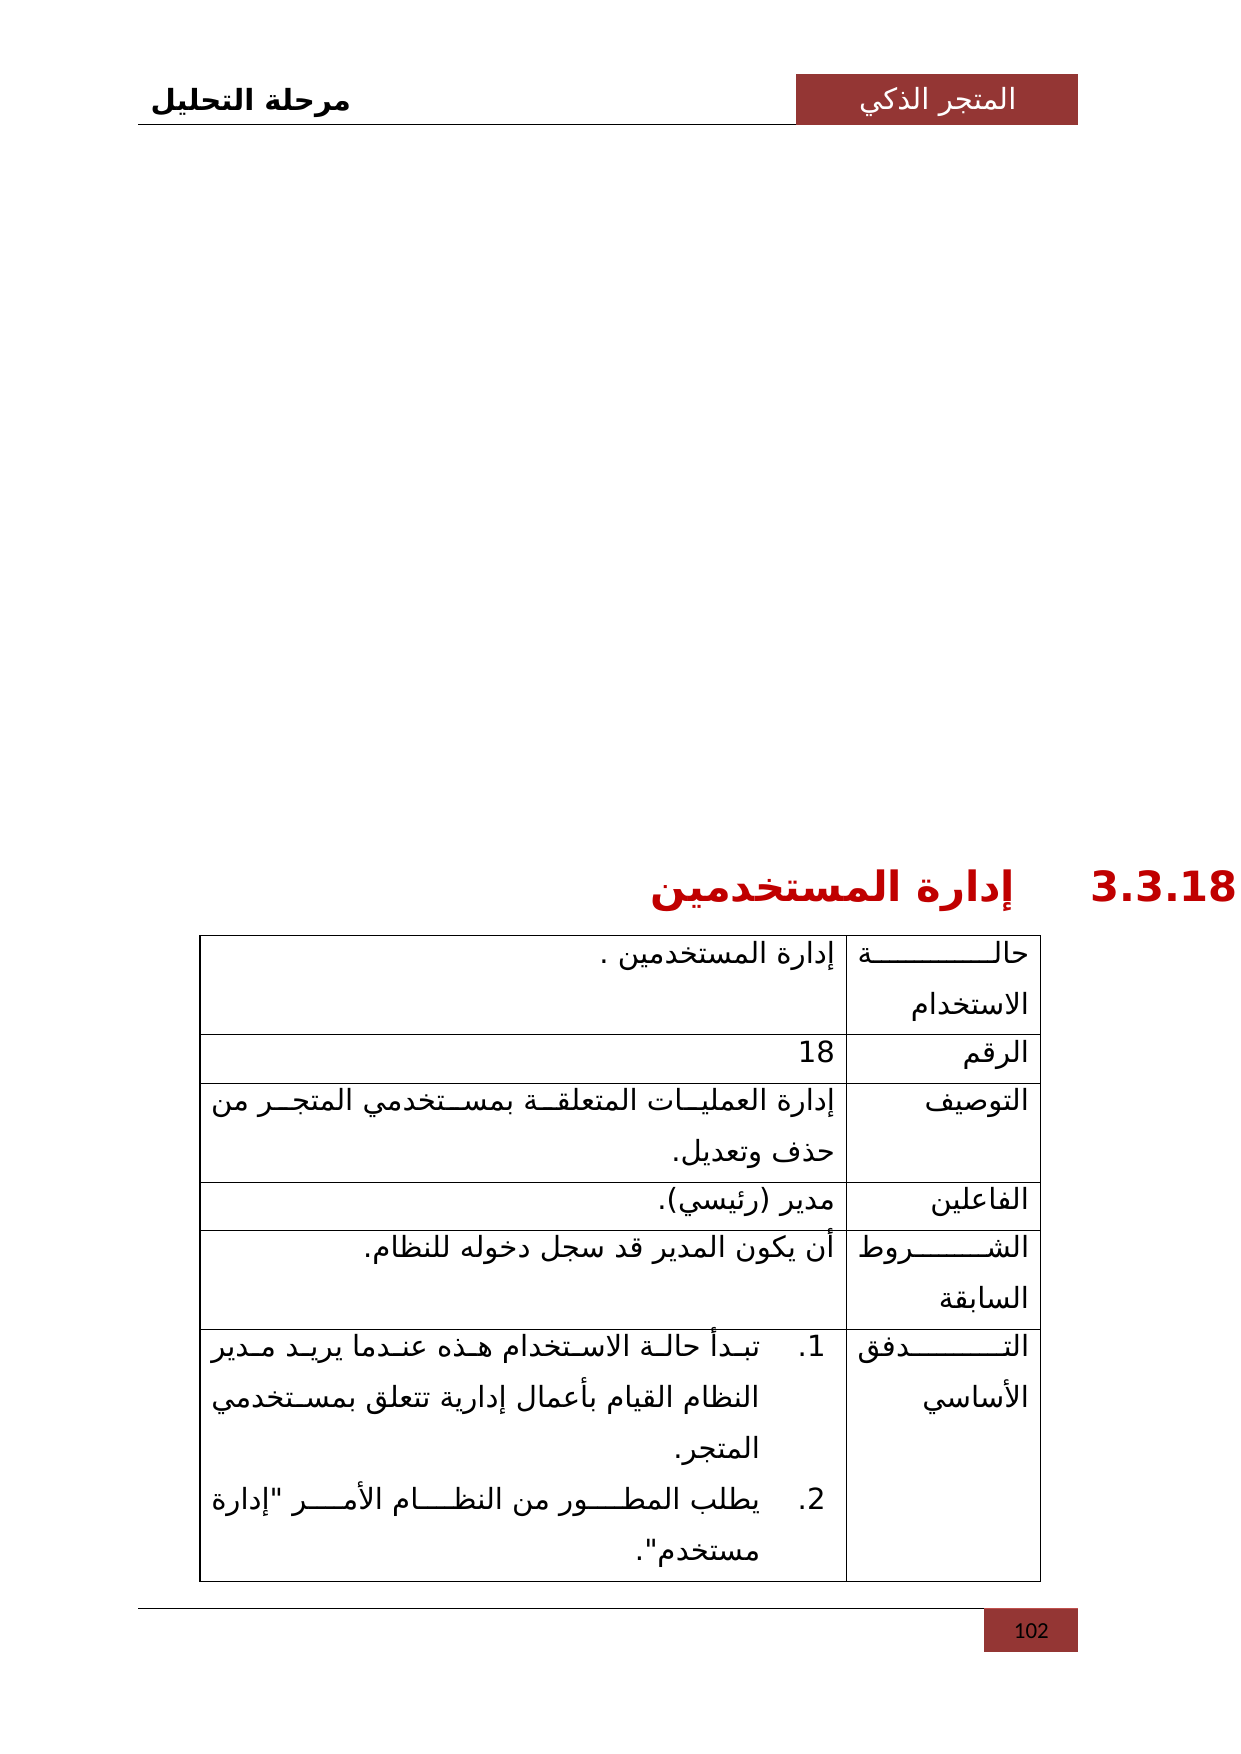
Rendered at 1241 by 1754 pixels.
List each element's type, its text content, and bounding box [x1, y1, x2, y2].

table_cell التوصيف [847, 1084, 1040, 1182]
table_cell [201, 1330, 846, 1581]
table_cell مدير (رئيسي). [201, 1183, 846, 1230]
table_cell إدارة العمليات المتعلقة بمستخدمي المتجر من حذف وتعديل. [201, 1084, 846, 1182]
table_header حالة الاستخدام [847, 936, 1040, 1034]
table_cell الشروط السابقة [847, 1231, 1040, 1329]
table_cell الفاعلين [847, 1183, 1040, 1230]
table_cell التدفق الأساسي [847, 1330, 1040, 1581]
subtitle إدارة المستخدمين [150, 862, 1090, 911]
table_cell 18 [201, 1035, 846, 1082]
table_cell أن يكون المدير قد سجل دخوله للنظام. [201, 1231, 846, 1329]
table_header إدارة المستخدمين . [201, 936, 846, 1034]
table_cell الرقم [847, 1035, 1040, 1082]
